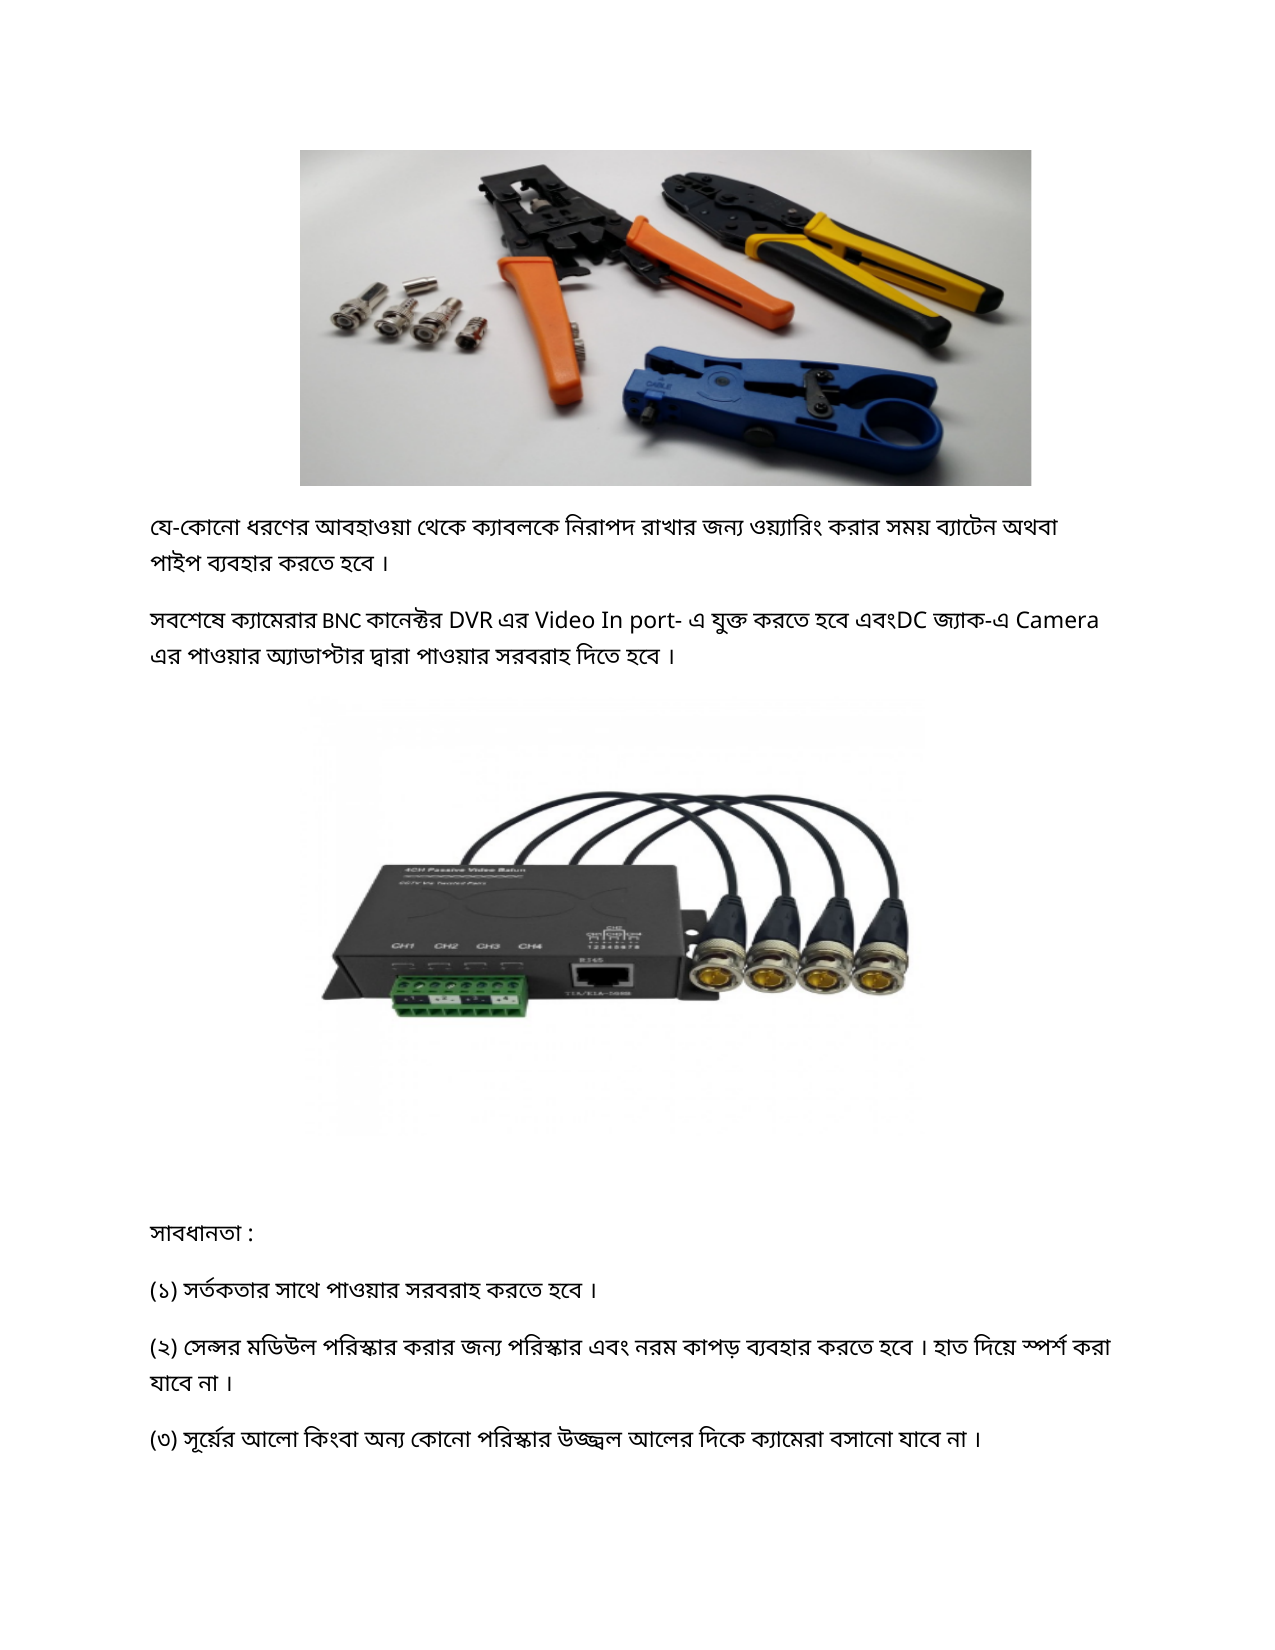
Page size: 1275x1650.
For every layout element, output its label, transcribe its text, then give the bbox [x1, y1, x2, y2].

text যে-কোনো ধরণের আবহাওয়া থেকে ক্যাবলকে নিরাপদ রাখার জন্য ওয়্যারিং করার সময় ব্যাটেন অথবা পাইপ ব্যবহার করতে হবে । [150, 511, 1125, 578]
picture [300, 696, 926, 1136]
text (৩) সূর্য়ের আলো কিংবা অন্য কোনো পরিস্কার উজ্জ্বল আলের দিকে ক্যামেরা বসানো যাবে না । [150, 1423, 1125, 1455]
text (২) সেন্সর মডিউল পরিস্কার করার জন্য পরিস্কার এবং নরম কাপড় ব্যবহার করতে হবে । হাত দিয়ে স্পর্শ করা যাবে না । [150, 1331, 1125, 1398]
text (১) সর্তকতার সাথে পাওয়ার সরবরাহ করতে হবে । [150, 1274, 1125, 1305]
picture [300, 150, 1032, 486]
text সাবধানতা : [150, 1217, 1125, 1248]
text সবশেষে ক্যামেরারBNCকানেক্টর DVRএর Video In port- এ যুক্ত করতে হবে এবংDC জ্যাক-এ Camera এর পাওয়ার অ্যাডাপ্টার দ্বারা পাওয়ার সরবরাহ দিতে হবে । [150, 604, 1125, 671]
